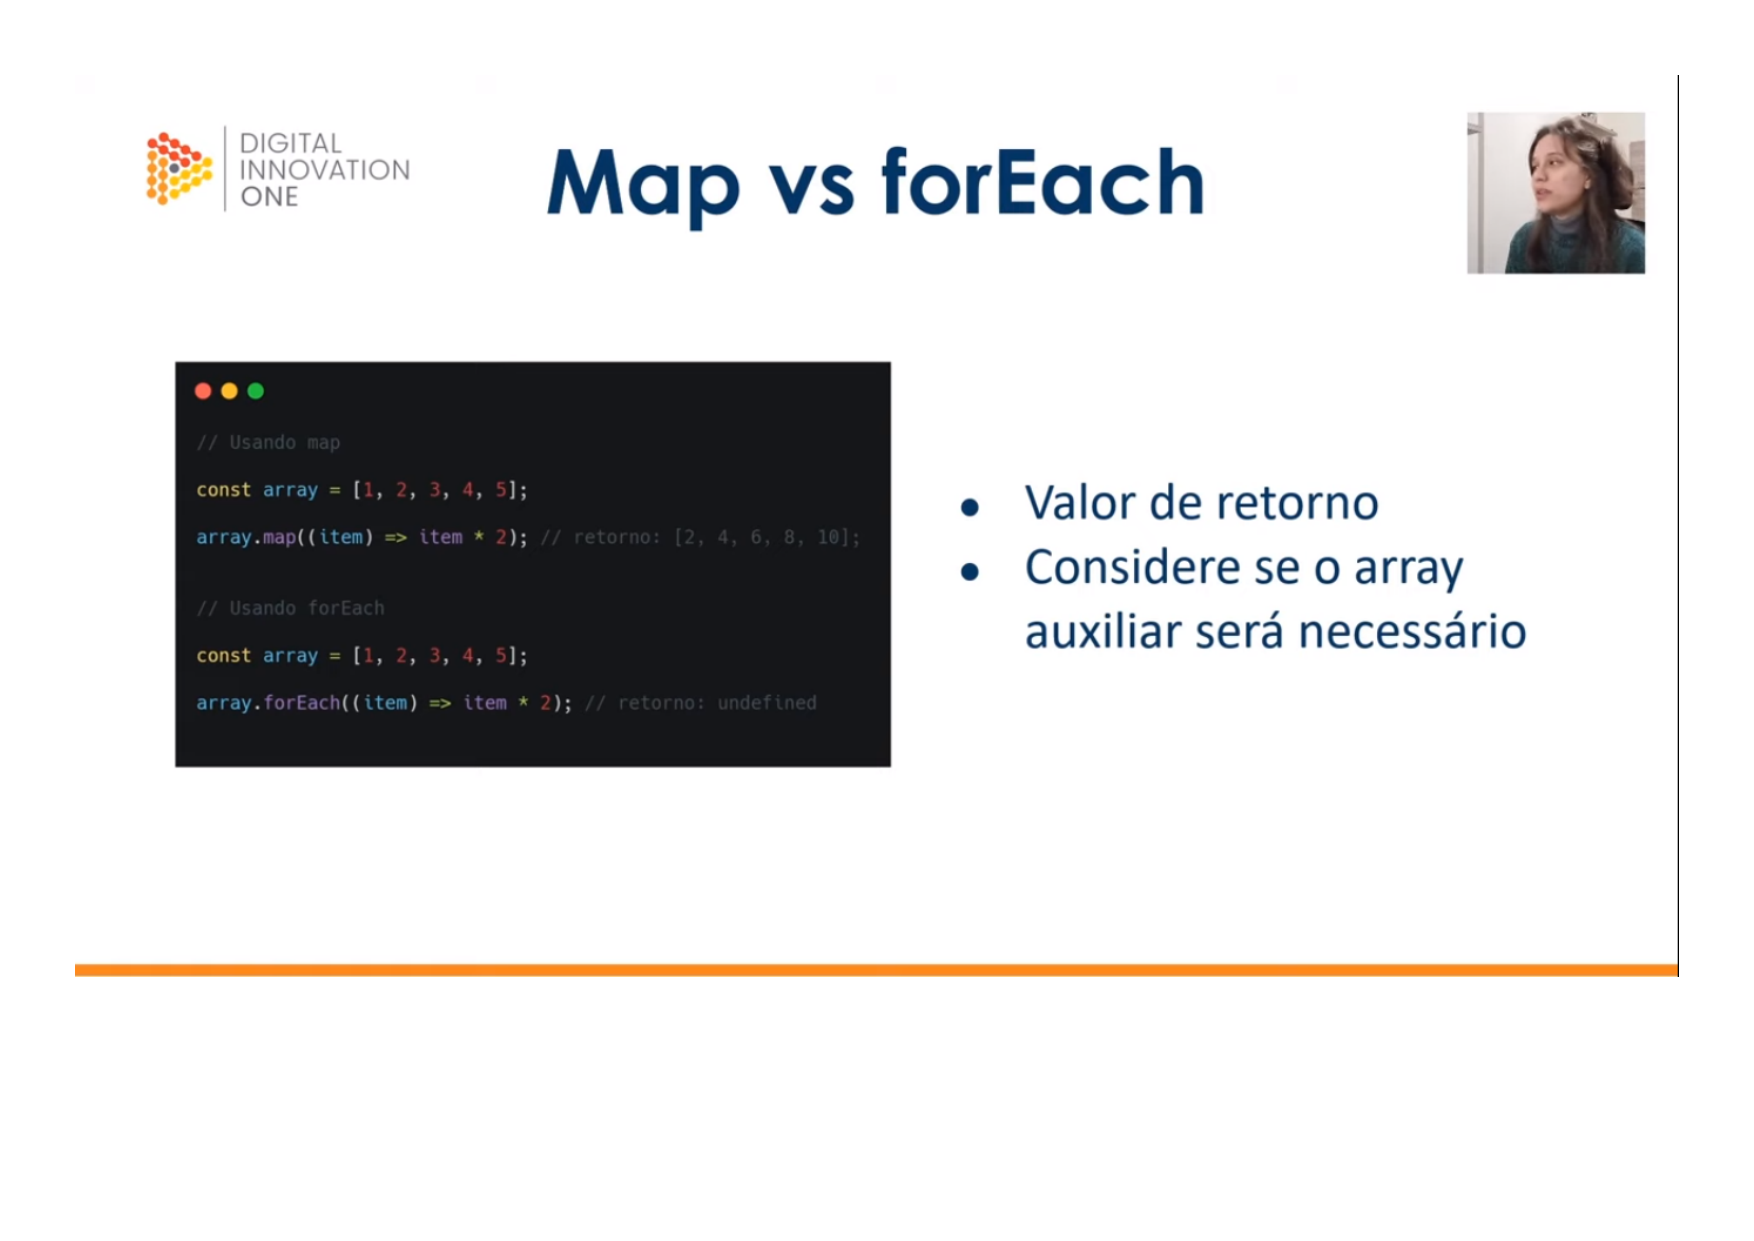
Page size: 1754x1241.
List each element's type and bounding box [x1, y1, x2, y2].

picture [75, 75, 1679, 977]
